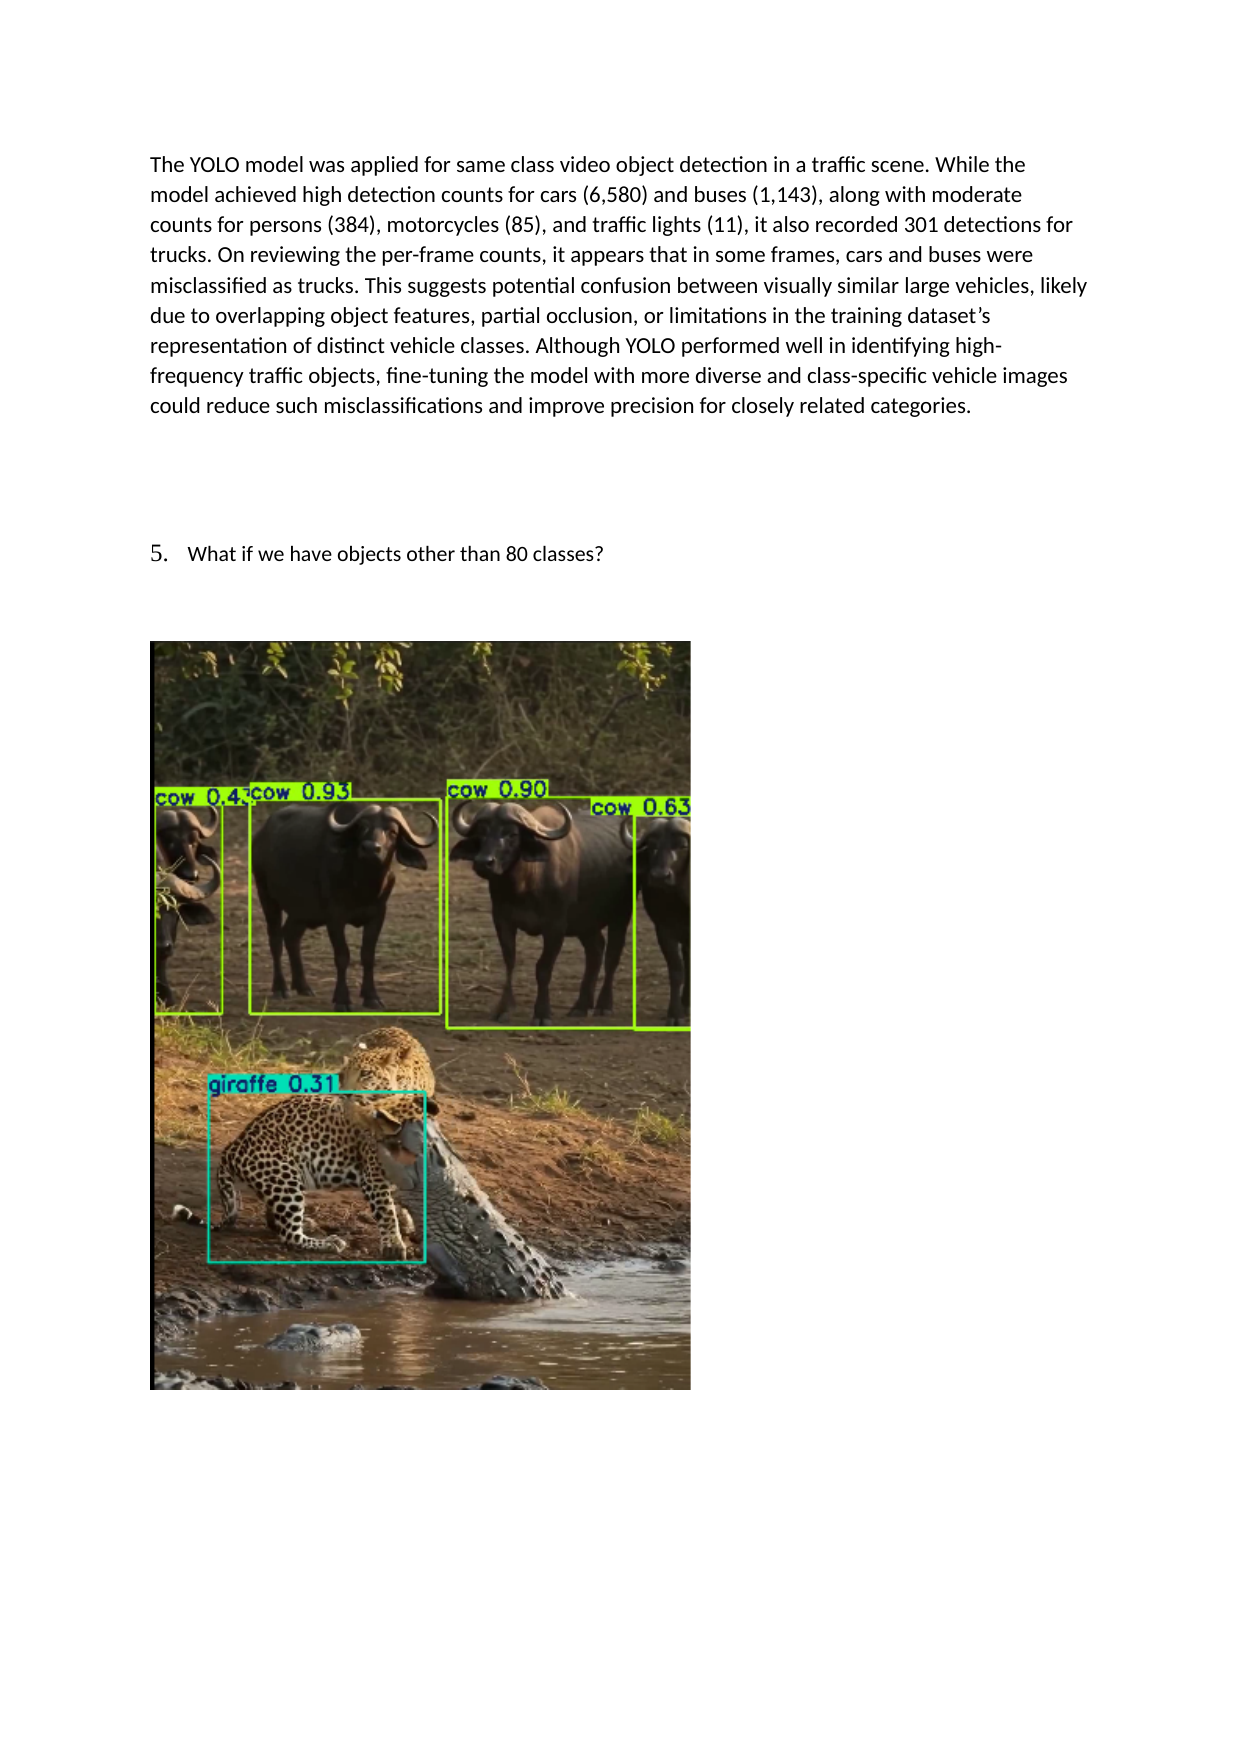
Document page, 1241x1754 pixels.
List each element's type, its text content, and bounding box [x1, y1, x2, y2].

list What if we have objects other than 80 classes? [150, 538, 1090, 566]
text The YOLO model was applied for same class video object detection in a traffic scene. While the model achieved high detection counts for cars (6,580) and buses (1,143), along with moderate counts for persons (384), motorcycles (85), and traffic lights (11), it also recorded 301 detections for trucks. On reviewing the per-frame counts, it appears that in some frames, cars and buses were misclassified as trucks. This suggests potential confusion between visually similar large vehicles, likely due to overlapping object features, partial occlusion, or limitations in the training dataset’s representation of distinct vehicle classes. Although YOLO performed well in identifying high-frequency traffic objects, fine-tuning the model with more diverse and class-specific vehicle images could reduce such misclassifications and improve precision for closely related categories. [150, 150, 1090, 420]
picture [150, 641, 691, 1390]
